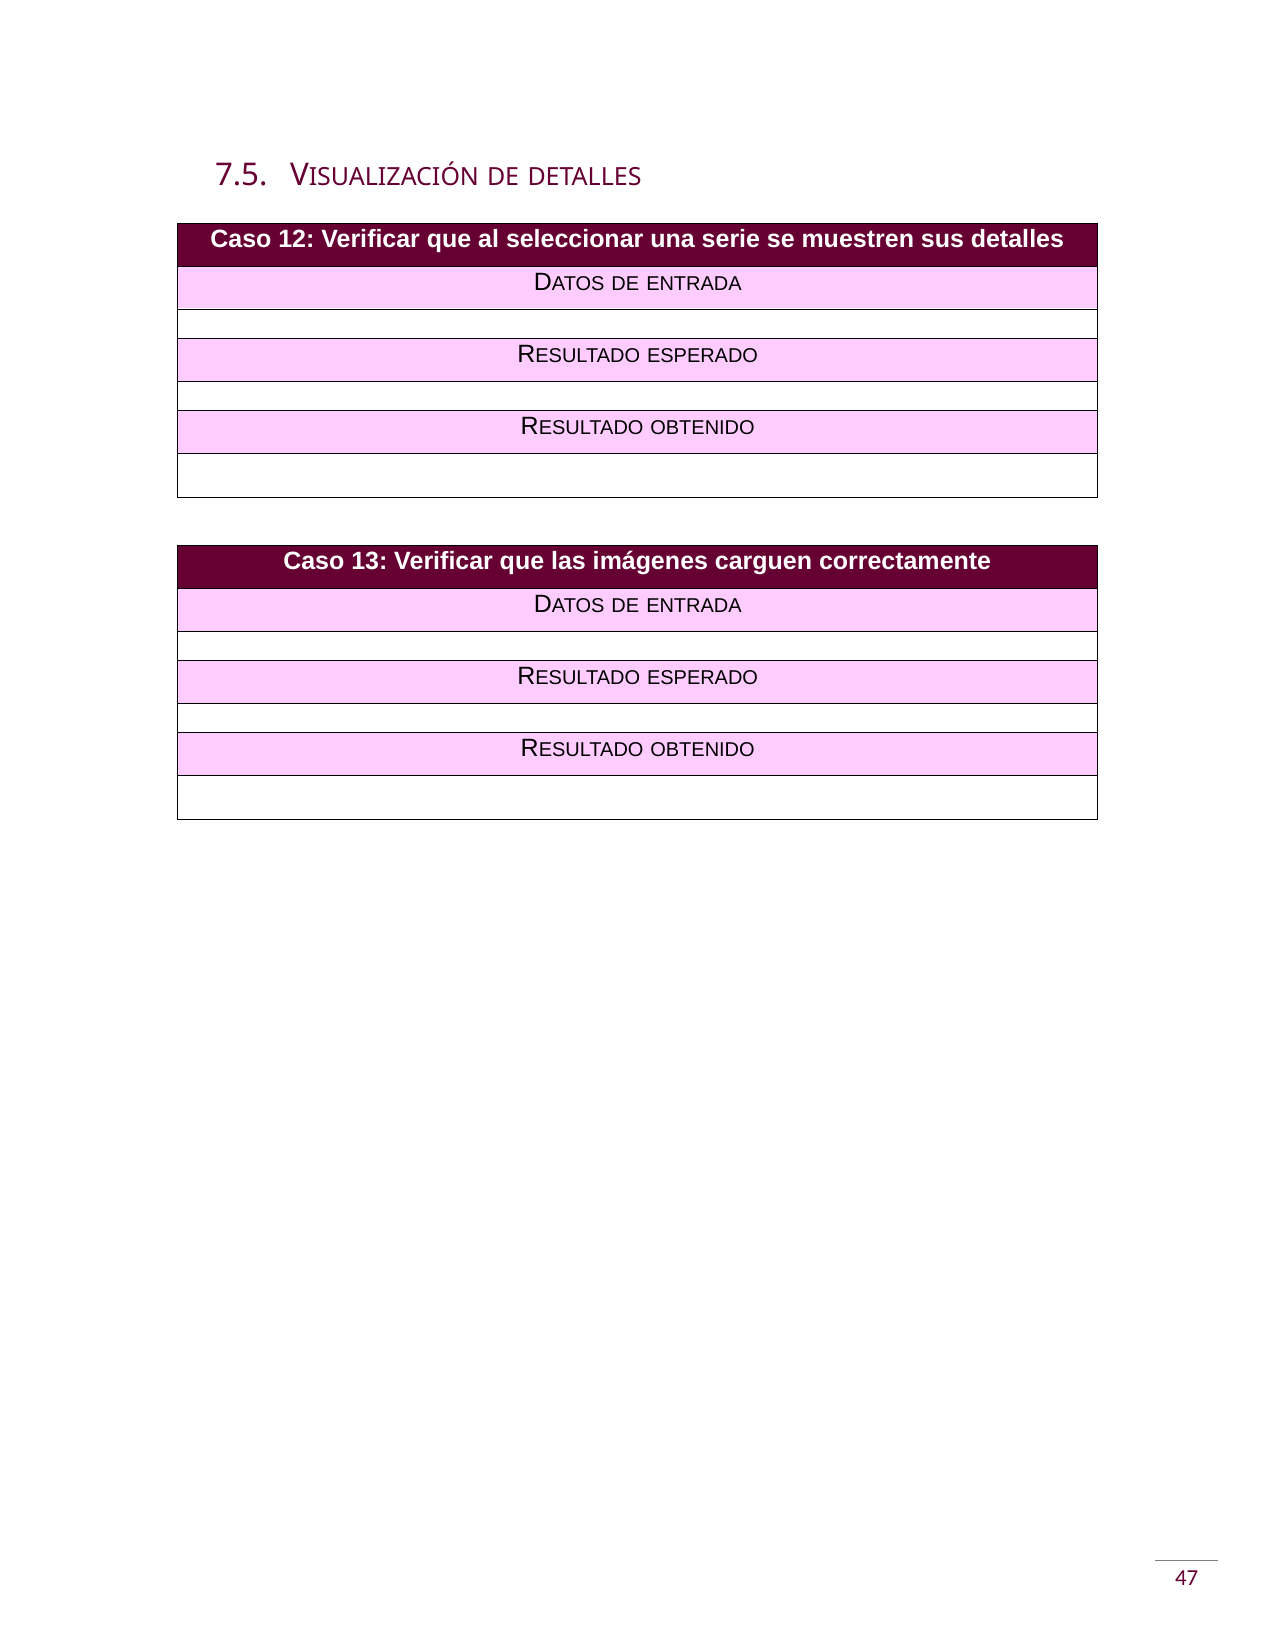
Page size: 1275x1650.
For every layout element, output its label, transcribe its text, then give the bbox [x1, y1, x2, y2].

table_cell [178, 310, 189, 338]
table_cell [178, 704, 189, 732]
table_cell Datos de entrada [178, 267, 1097, 308]
table_cell [1086, 382, 1097, 410]
table_cell [178, 454, 1097, 497]
table_cell Resultado obtenido [178, 411, 1097, 453]
table_cell [178, 382, 189, 410]
table_cell [178, 632, 189, 660]
table_cell Resultado obtenido [178, 733, 1097, 775]
table_cell Datos de entrada [178, 589, 1097, 631]
table_cell [1086, 704, 1097, 732]
table_cell [178, 776, 1097, 819]
subtitle Visualización de detalles [215, 152, 1098, 194]
table_cell Resultado esperado [178, 339, 1097, 381]
table_cell [1086, 632, 1097, 660]
table_cell Resultado esperado [178, 661, 1097, 703]
table_header Caso 12: Verificar que al seleccionar una serie se muestren sus detalles [178, 224, 1097, 266]
table_cell [1086, 310, 1097, 338]
table_header Caso 13: Verificar que las imágenes carguen correctamente [178, 546, 1097, 588]
